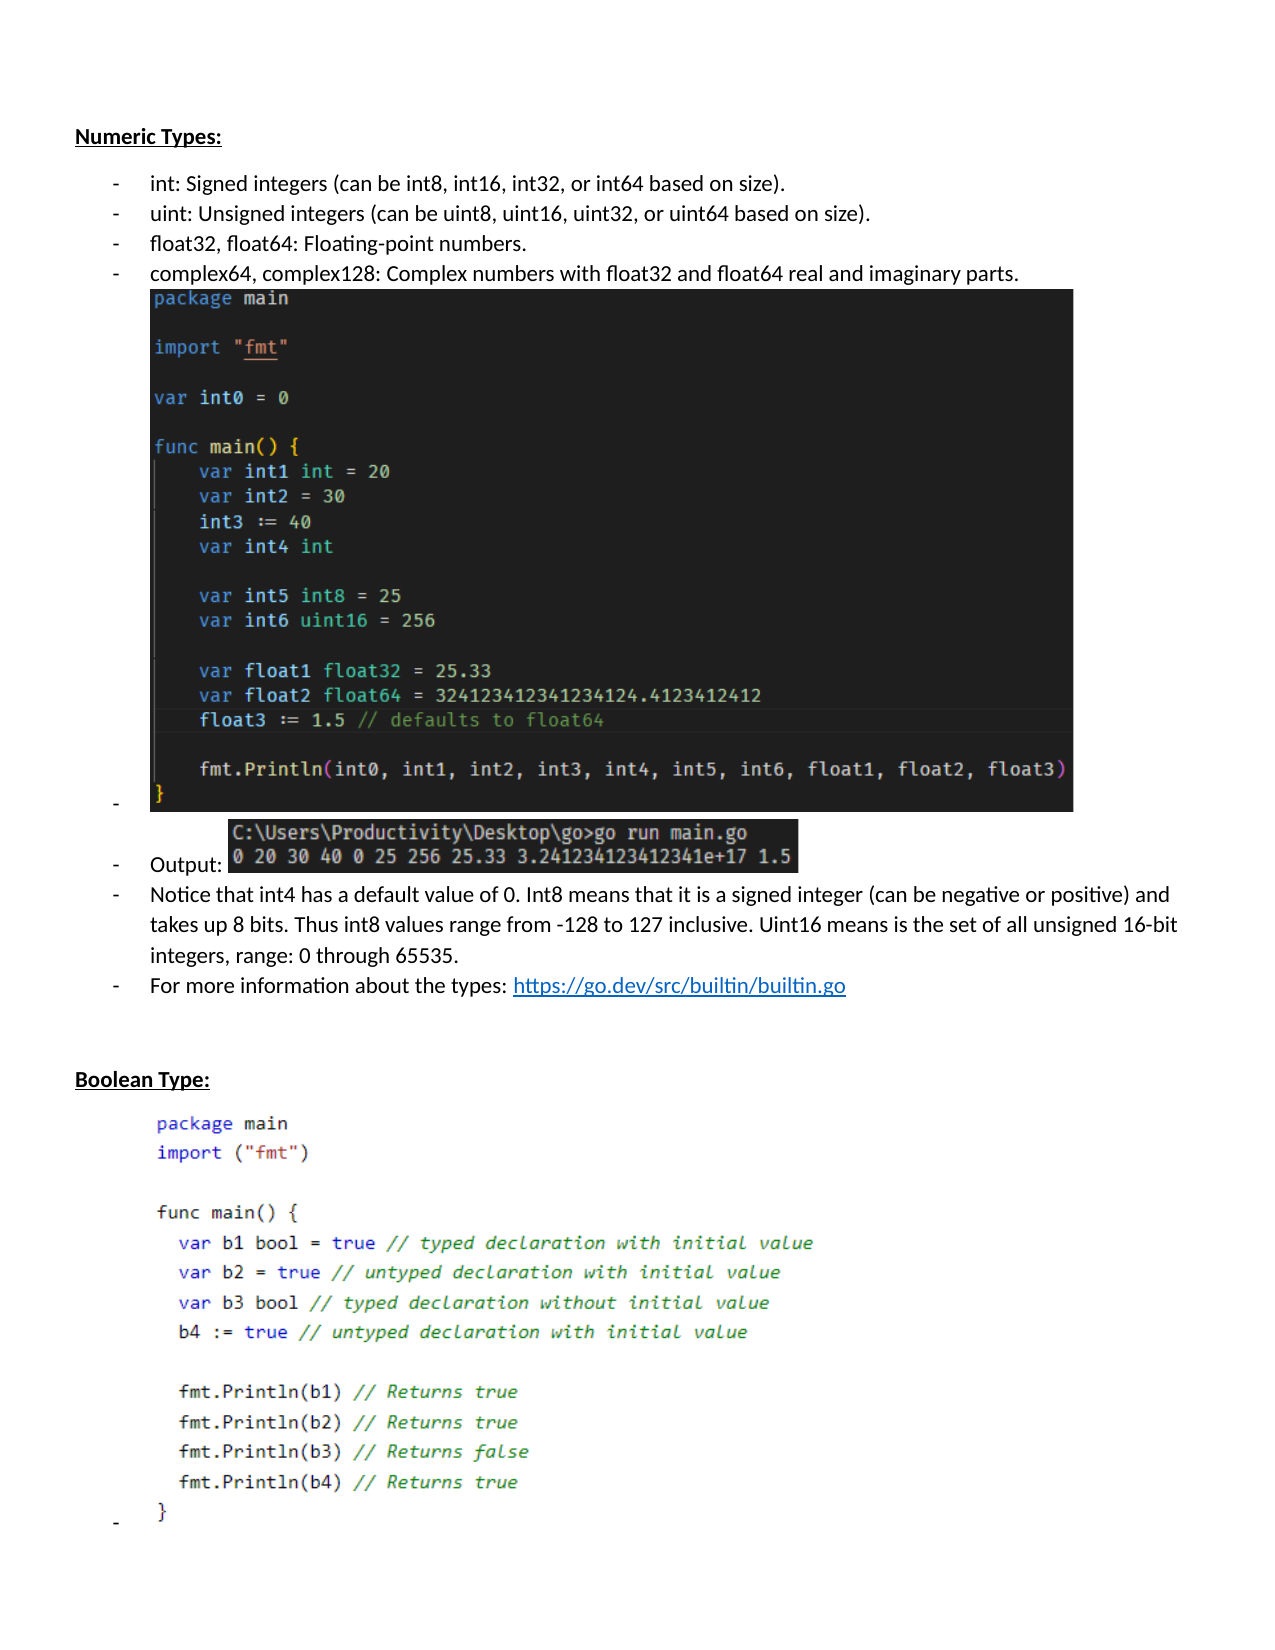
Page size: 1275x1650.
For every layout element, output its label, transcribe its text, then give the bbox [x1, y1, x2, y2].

list int: Signed integers (can be int8, int16, int32, or int64 based on size). [112, 169, 1200, 197]
text Numeric Types: [75, 122, 1200, 150]
list For more information about the types: https://go.dev/src/builtin/builtin.go [112, 971, 1200, 999]
picture [150, 1111, 818, 1531]
list float32, float64: Floating-point numbers. [112, 229, 1200, 257]
text Boolean Type: [75, 1065, 1200, 1093]
list uint: Unsigned integers (can be uint8, uint16, uint32, or uint64 based on size). [112, 199, 1200, 227]
picture [228, 819, 799, 873]
list complex64, complex128: Complex numbers with float32 and float64 real and imaginary parts. [112, 259, 1200, 287]
list Notice that int4 has a default value of 0. Int8 means that it is a signed integer (can be negative or positive) and takes up 8 bits. Thus int8 values range from -128 to 127 inclusive. Uint16 means is the set of all unsigned 16-bit integers, range: 0 through 65535. [112, 880, 1200, 969]
picture [150, 289, 1074, 812]
